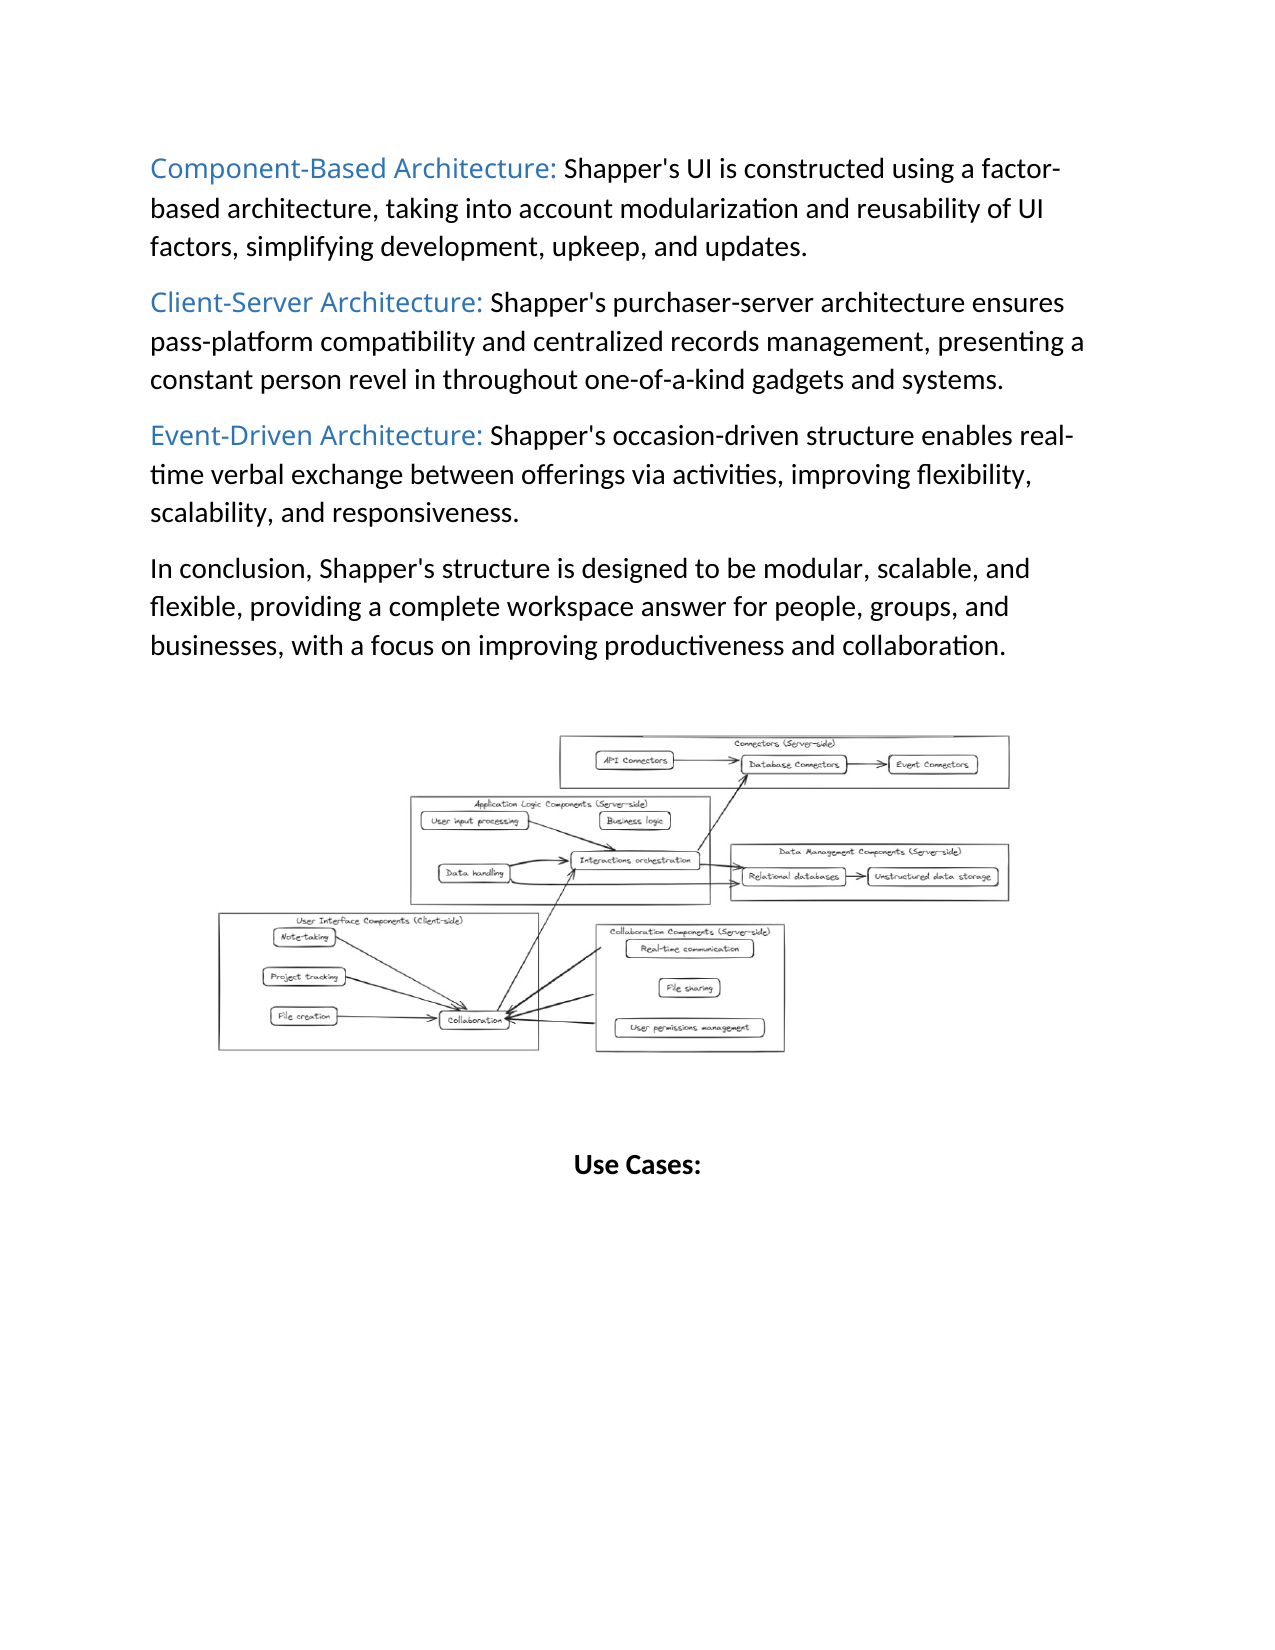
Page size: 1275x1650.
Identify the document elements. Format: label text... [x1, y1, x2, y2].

text Use Cases: [150, 1146, 1125, 1182]
text In conclusion, Shapper's structure is designed to be modular, scalable, and flexible, providing a complete workspace answer for people, groups, and businesses, with a focus on improving productiveness and collaboration. [150, 550, 1125, 662]
picture [173, 681, 1102, 1128]
text Component-Based Architecture: Shapper's UI is constructed using a factor-based architecture, taking into account modularization and reusability of UI factors, simplifying development, upkeep, and updates. [150, 150, 1125, 264]
text Event-Driven Architecture: Shapper's occasion-driven structure enables real-time verbal exchange between offerings via activities, improving flexibility, scalability, and responsiveness. [150, 416, 1125, 530]
text Client-Server Architecture: Shapper's purchaser-server architecture ensures pass-platform compatibility and centralized records management, presenting a constant person revel in throughout one-of-a-kind gadgets and systems. [150, 283, 1125, 397]
